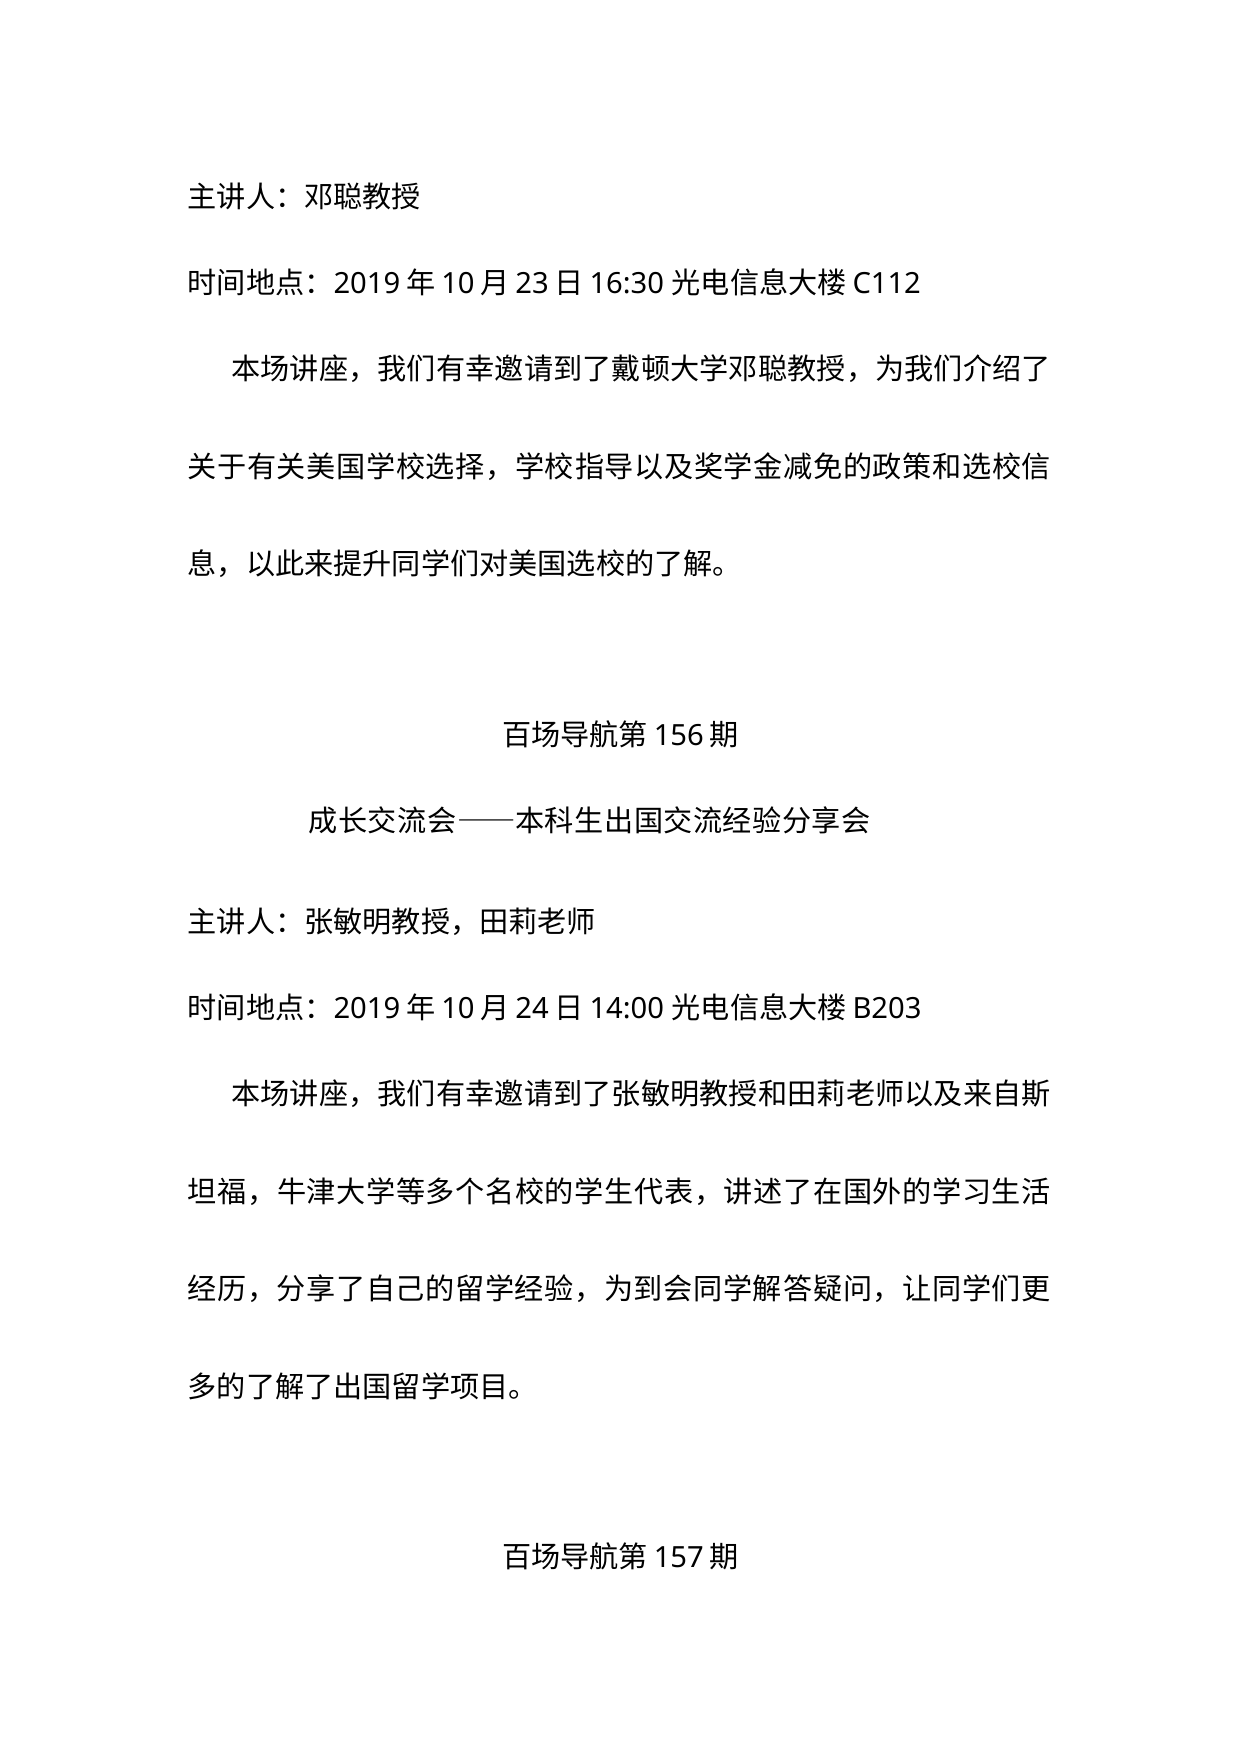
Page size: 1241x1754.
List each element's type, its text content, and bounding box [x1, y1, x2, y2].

text 时间地点：2019年10月23日16:30 光电信息大楼C112 [187, 248, 1053, 313]
text 主讲人：张敏明教授，田莉老师 [187, 887, 1053, 952]
text 时间地点：2019年10月24日14:00 光电信息大楼B203 [187, 973, 1053, 1038]
text 百场导航第156期 [187, 700, 1053, 765]
text 本场讲座，我们有幸邀请到了戴顿大学邓聪教授，为我们介绍了关于有关美国学校选择，学校指导以及奖学金减免的政策和选校信息，以此来提升同学们对美国选校的了解。 [187, 334, 1053, 594]
text 主讲人：邓聪教授 [187, 162, 1053, 227]
text 百场导航第157期 [187, 1523, 1053, 1588]
text 本场讲座，我们有幸邀请到了张敏明教授和田莉老师以及来自斯坦福，牛津大学等多个名校的学生代表，讲述了在国外的学习生活经历，分享了自己的留学经验，为到会同学解答疑问，让同学们更多的了解了出国留学项目。 [187, 1059, 1053, 1417]
subtitle 成长交流会——本科生出国交流经验分享会 [187, 786, 1053, 851]
